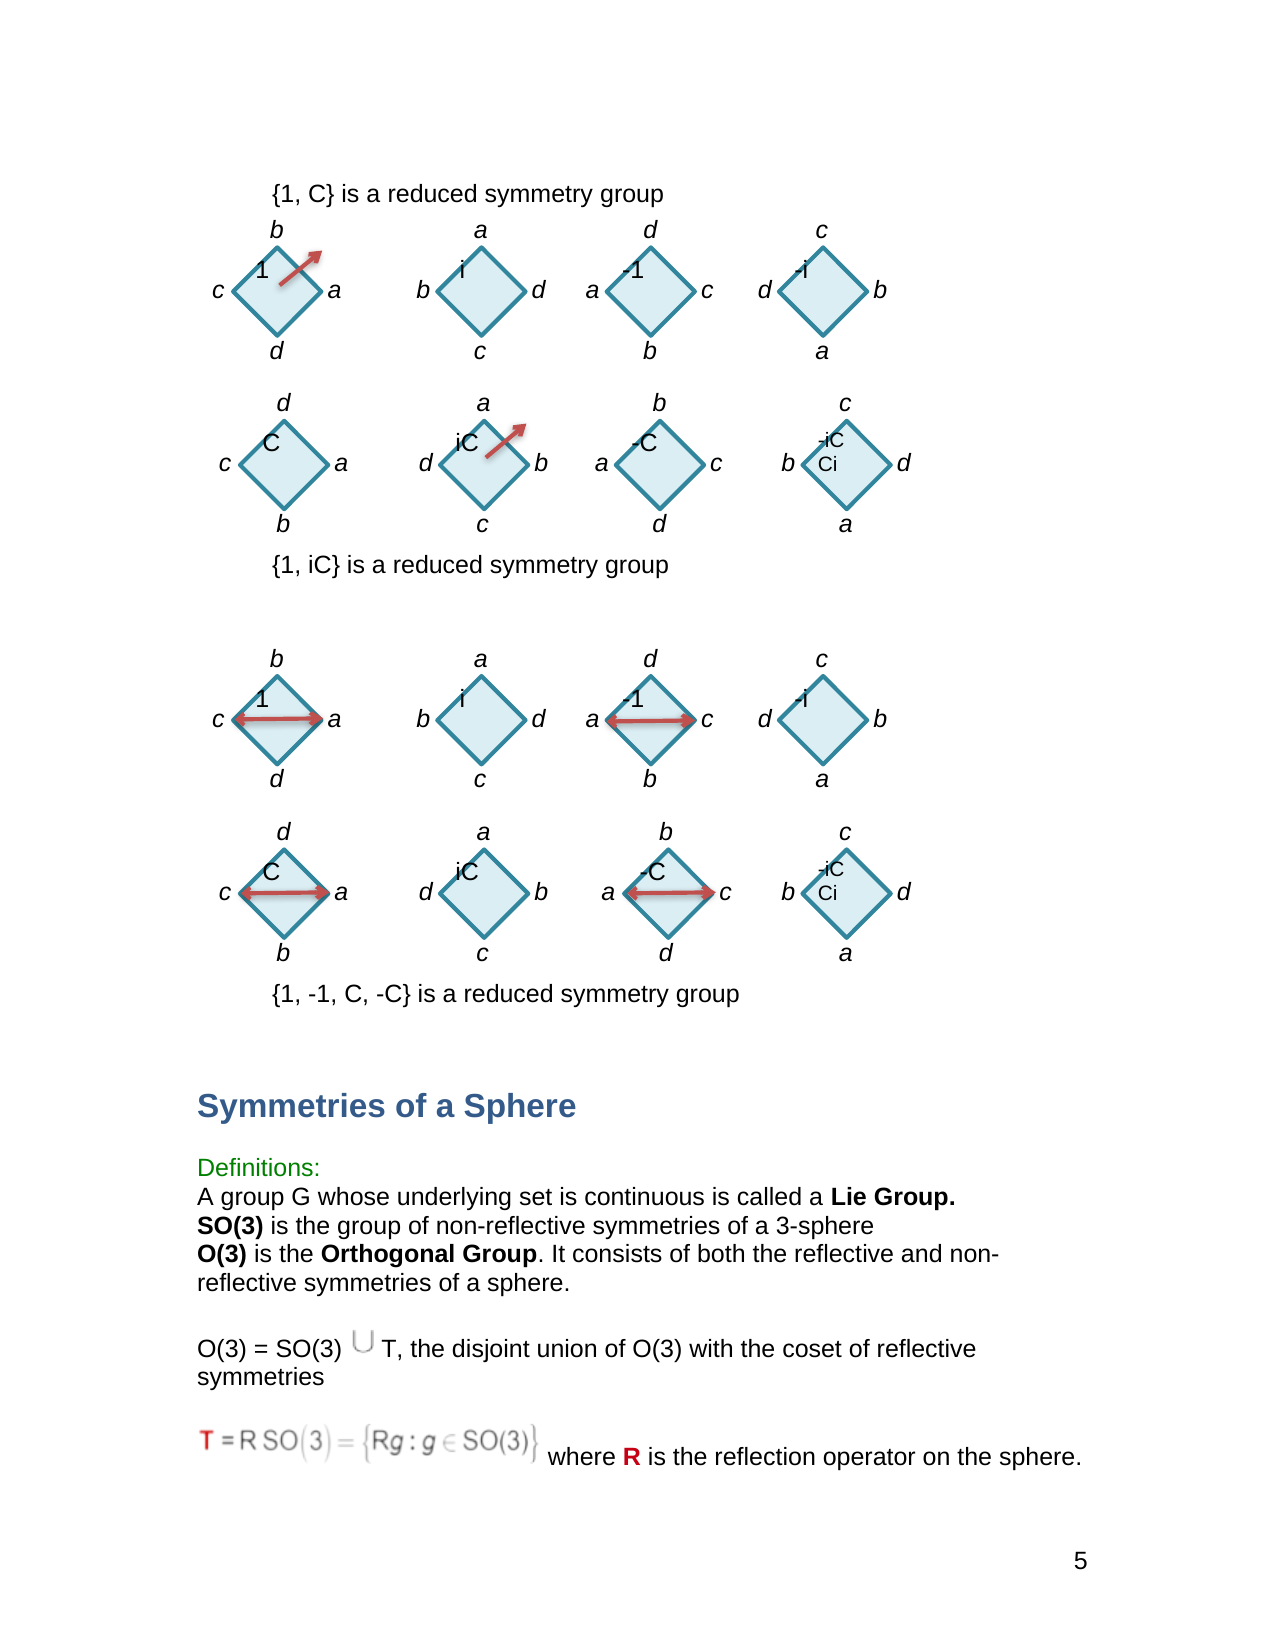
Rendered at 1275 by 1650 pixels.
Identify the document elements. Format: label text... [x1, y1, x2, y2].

text Definitions: [197, 1153, 1087, 1182]
text {1, iC} is a reduced symmetry group [197, 550, 1087, 579]
text {1, -1, C, -C} is a reduced symmetry group [197, 978, 1087, 1007]
text SO(3) is the group of non-reflective symmetries of a 3-sphere [197, 1211, 1087, 1239]
subtitle Symmetries of a Sphere [197, 1086, 1087, 1124]
text O(3) = SO(3) T, the disjoint union of O(3) with the coset of reflective symmetries [197, 1326, 1087, 1391]
text where R is the reflection operator on the sphere. [197, 1420, 1087, 1471]
text {1, C} is a reduced symmetry group [197, 179, 1087, 207]
text O(3) is the Orthogonal Group. It consists of both the reflective and non-reflective symmetries of a sphere. [197, 1239, 1087, 1297]
text A group G whose underlying set is continuous is called a Lie Group. [197, 1182, 1087, 1211]
